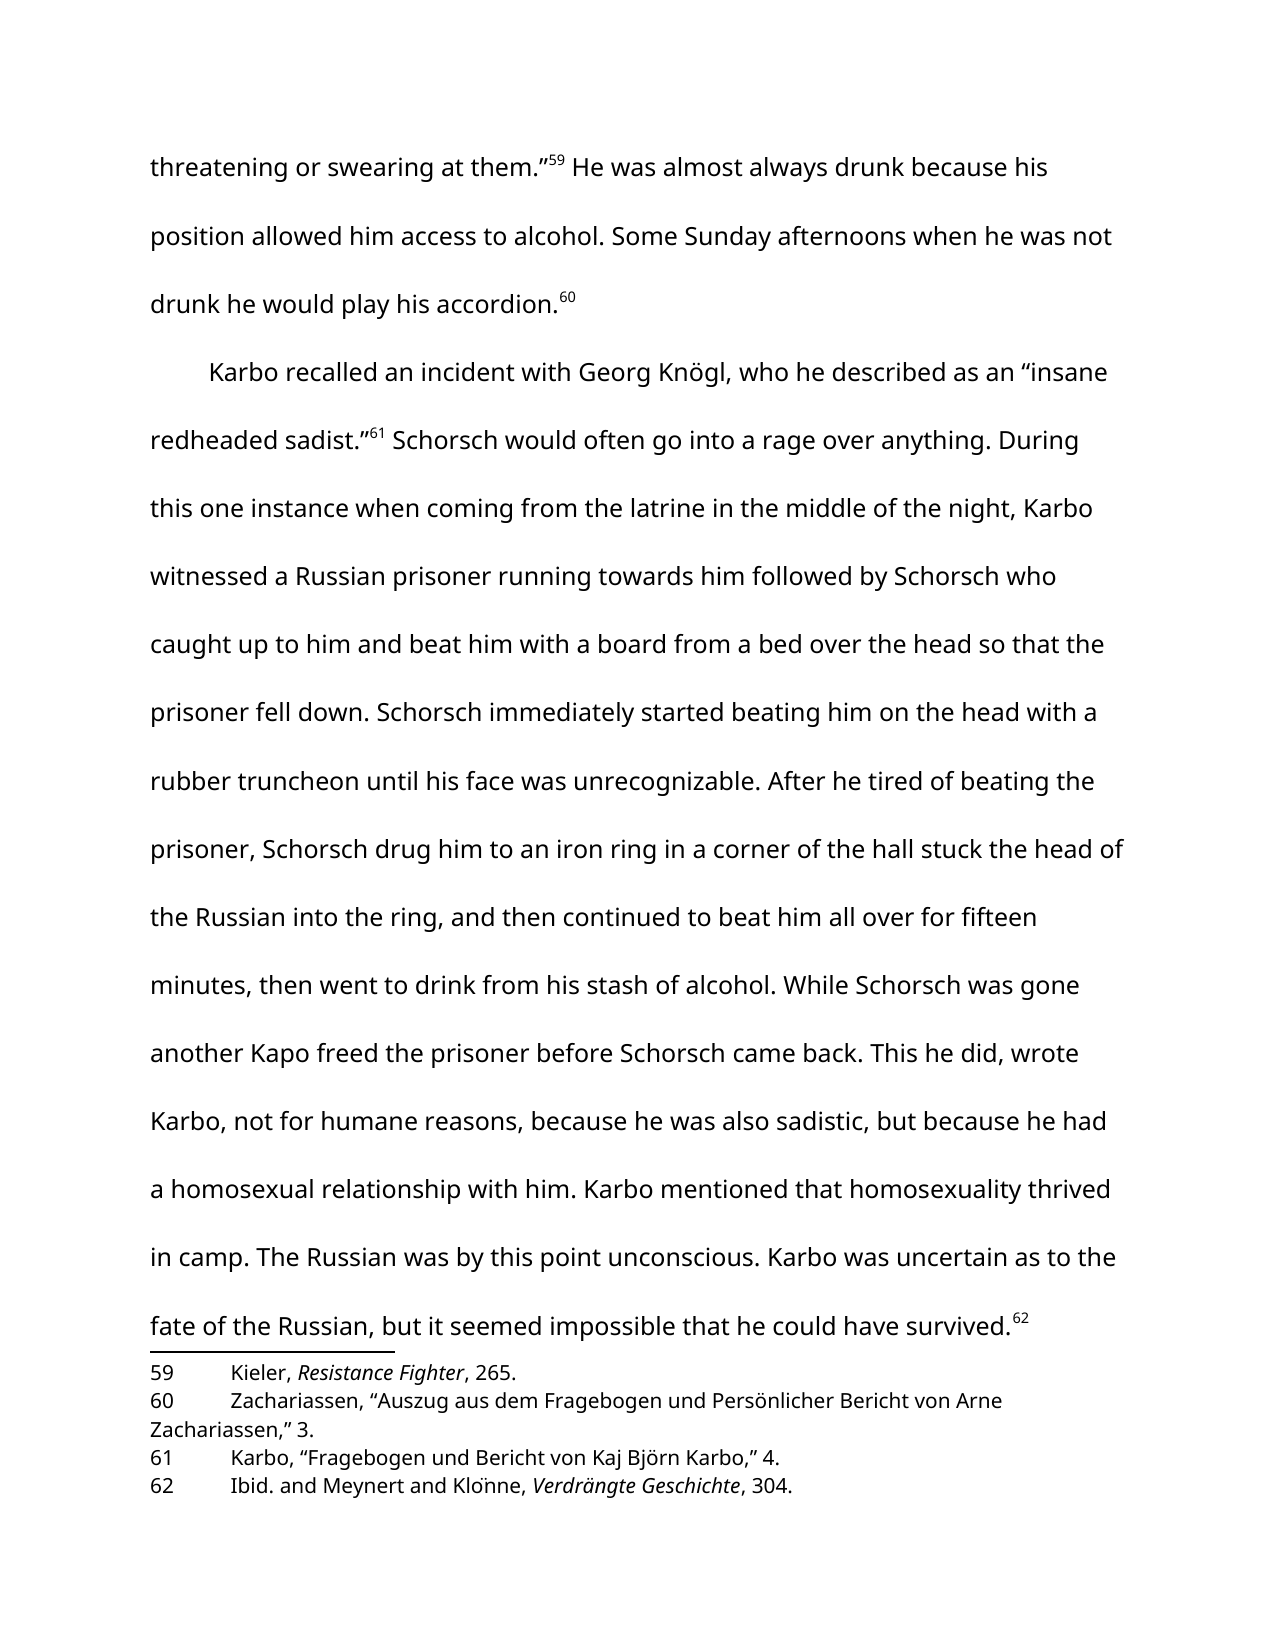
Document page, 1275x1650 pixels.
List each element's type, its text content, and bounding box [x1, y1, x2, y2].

text Karbo recalled an incident with Georg Knögl, who he described as an “insane redheaded sadist.” Schorsch would often go into a rage over anything. During this one instance when coming from the latrine in the middle of the night, Karbo witnessed a Russian prisoner running towards him followed by Schorsch who caught up to him and beat him with a board from a bed over the head so that the prisoner fell down. Schorsch immediately started beating him on the head with a rubber truncheon until his face was unrecognizable. After he tired of beating the prisoner, Schorsch drug him to an iron ring in a corner of the hall stuck the head of the Russian into the ring, and then continued to beat him all over for fifteen minutes, then went to drink from his stash of alcohol. While Schorsch was gone another Kapo freed the prisoner before Schorsch came back. This he did, wrote Karbo, not for humane reasons, because he was also sadistic, but because he had a homosexual relationship with him. Karbo mentioned that homosexuality thrived in camp. The Russian was by this point unconscious. Karbo was uncertain as to the fate of the Russian, but it seemed impossible that he could have survived. [150, 354, 1125, 1342]
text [150, 150, 1125, 320]
